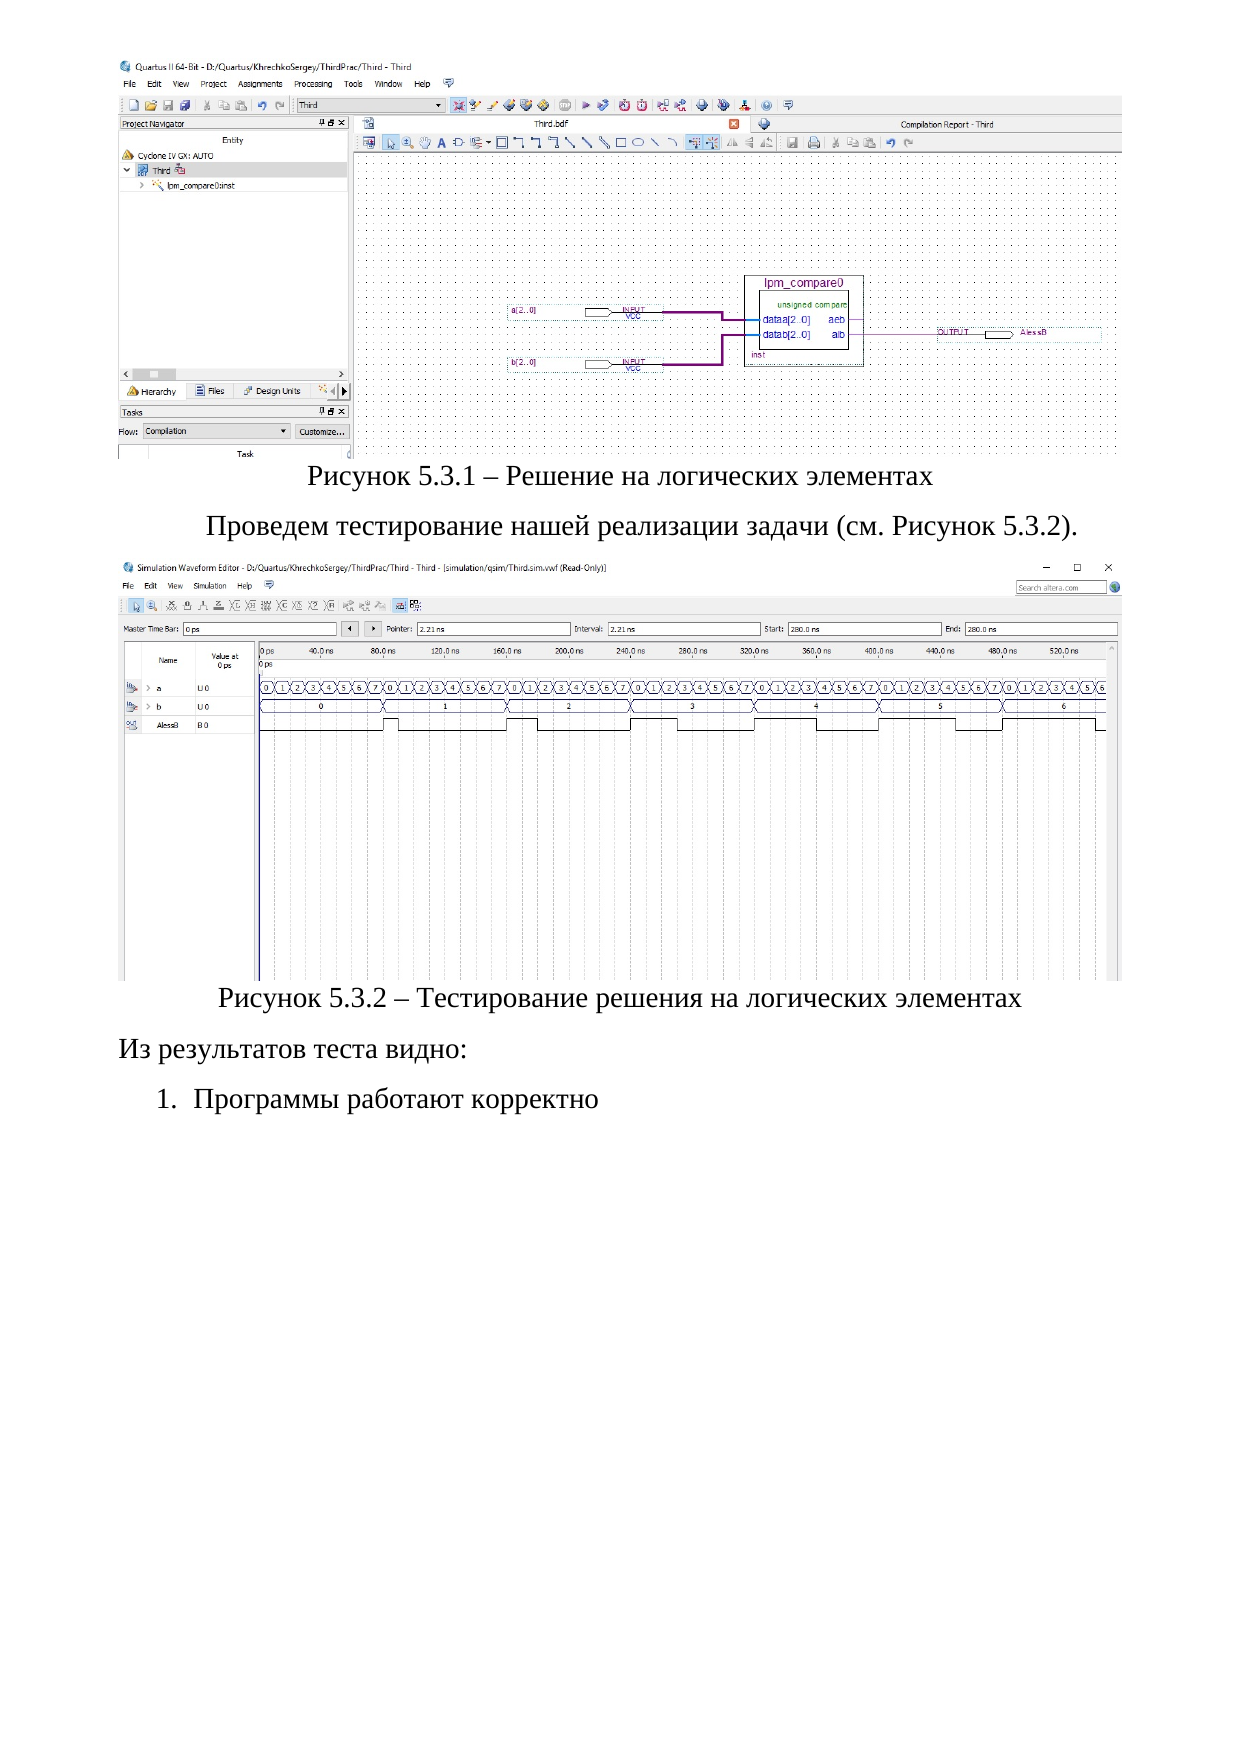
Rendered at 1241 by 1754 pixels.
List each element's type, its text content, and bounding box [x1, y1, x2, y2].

list Программы работают корректно [156, 1081, 1122, 1115]
picture [118, 558, 1122, 981]
text Рисунок 5.3.2 – Тестирование решения на логических элементах [118, 981, 1122, 1014]
picture [118, 58, 1122, 459]
text Проведем тестирование нашей реализации задачи (см. Рисунок 5.3.2). [162, 508, 1122, 542]
text Из результатов теста видно: [118, 1031, 1122, 1064]
text Рисунок 5.3.1 – Решение на логических элементах [118, 459, 1122, 492]
